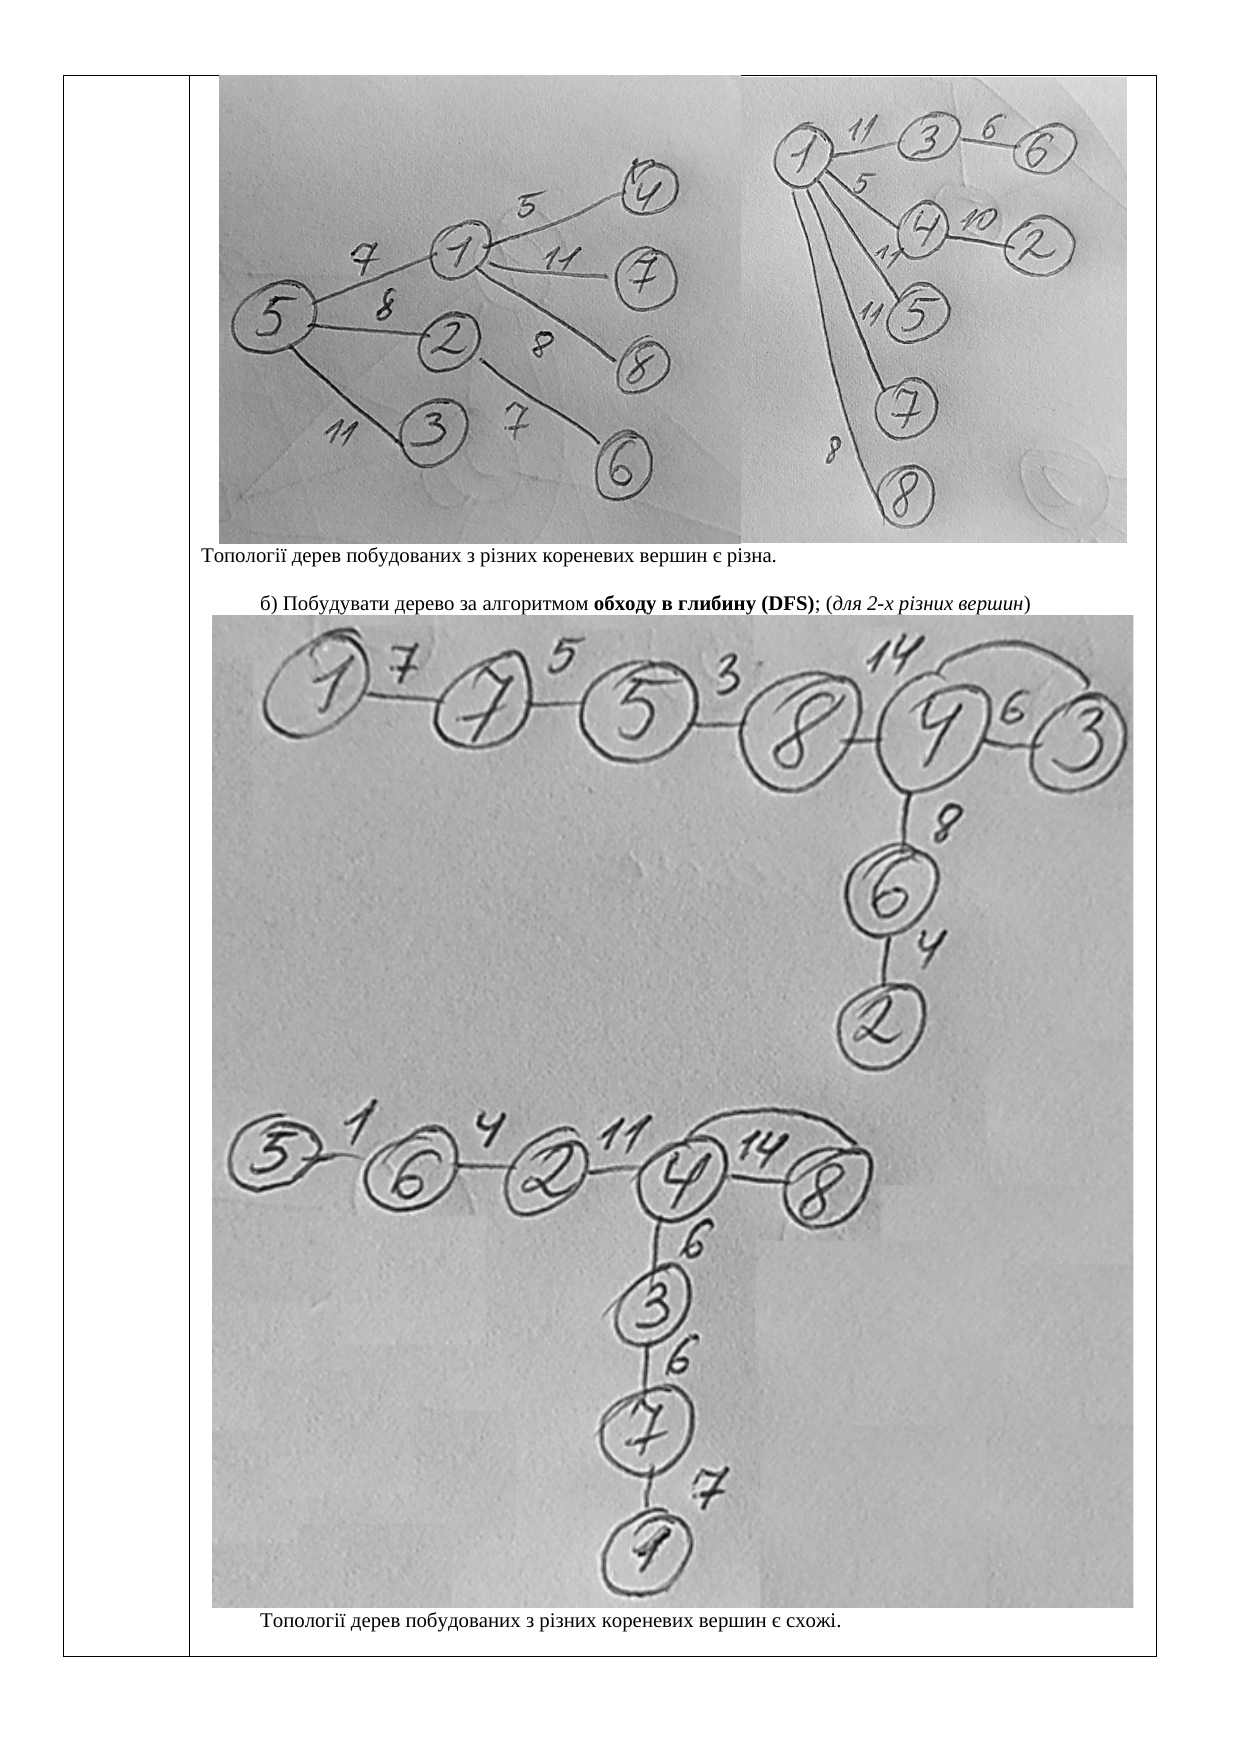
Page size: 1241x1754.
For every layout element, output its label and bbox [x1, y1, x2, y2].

picture [212, 615, 1134, 1608]
table_cell [64, 76, 189, 1656]
table_cell [190, 76, 1156, 1656]
picture [219, 75, 1127, 544]
